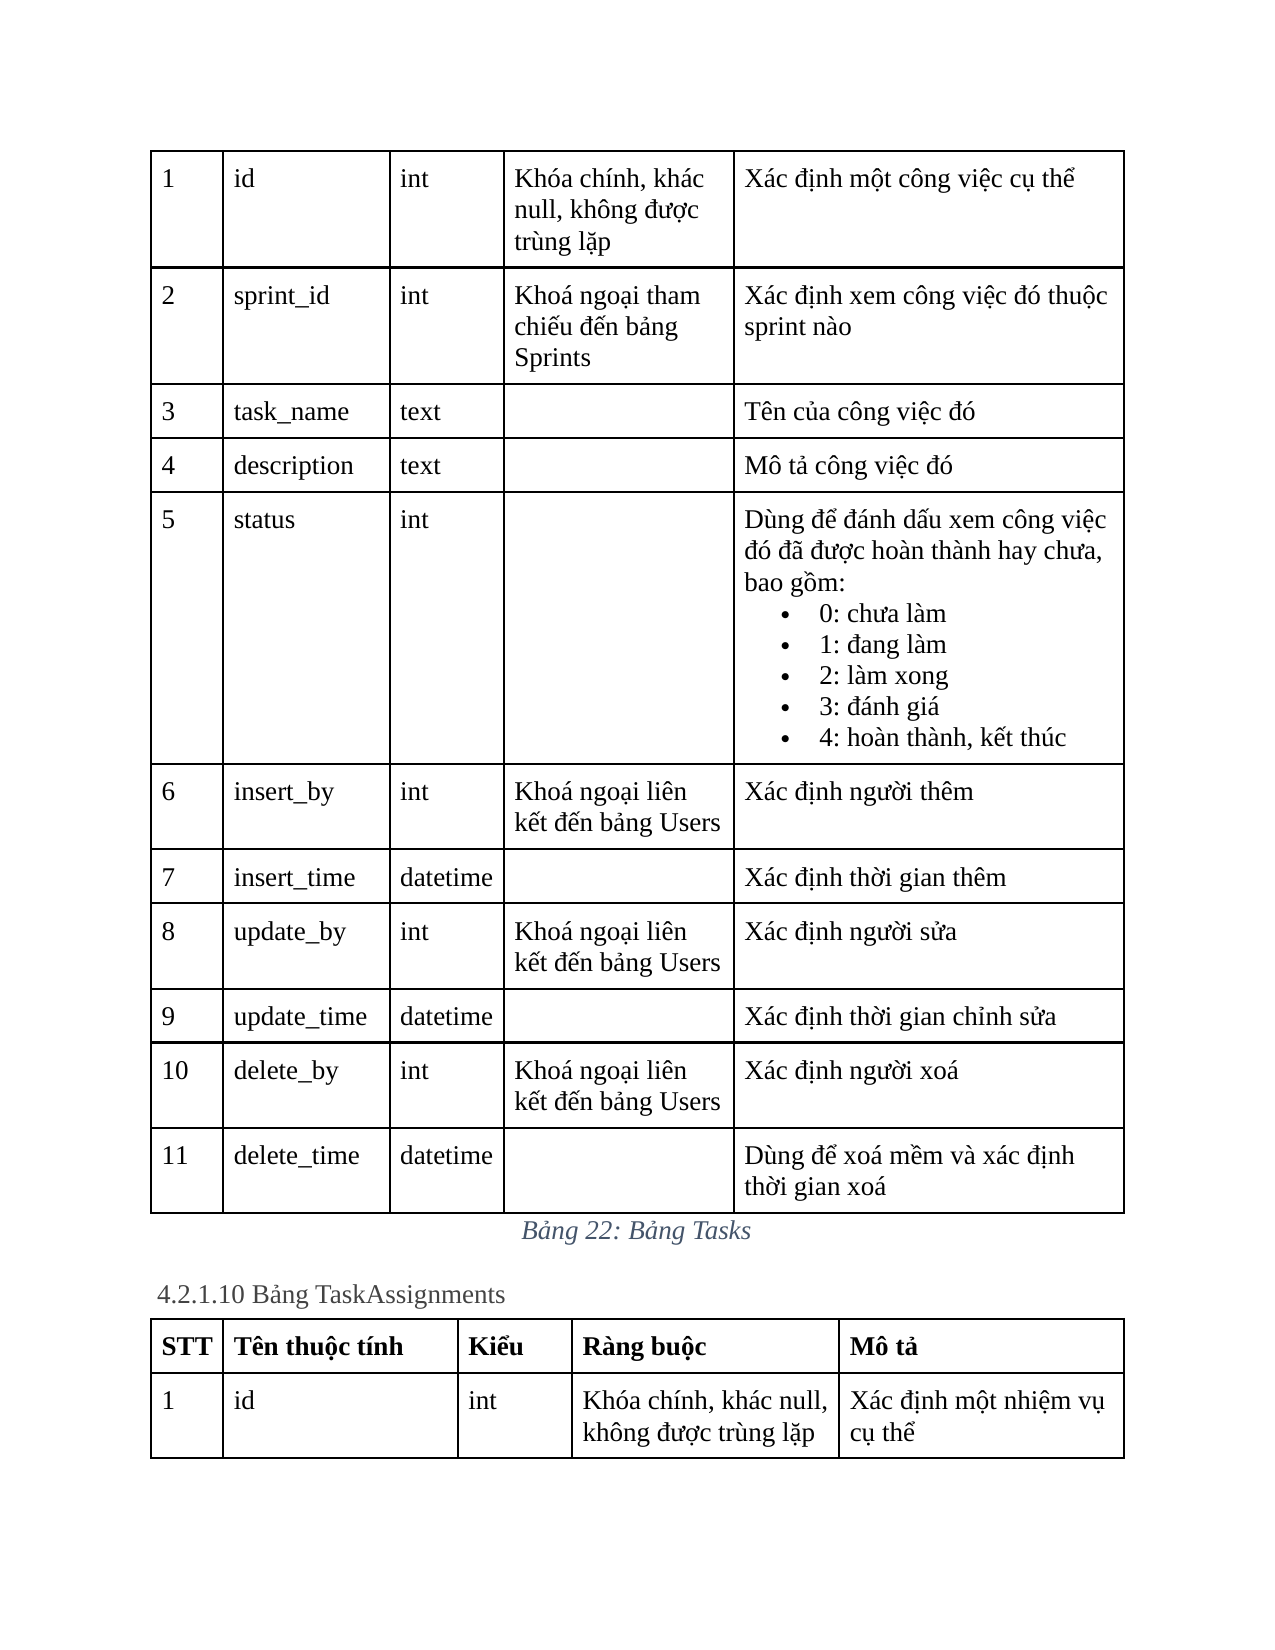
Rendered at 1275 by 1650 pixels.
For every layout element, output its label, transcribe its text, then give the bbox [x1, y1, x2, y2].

table_cell [505, 850, 733, 902]
table_cell Xác định người thêm [735, 765, 1123, 848]
text Bảng 22: Bảng Tasks [150, 1214, 1125, 1245]
table_cell int [391, 1044, 503, 1127]
table_cell 6 [152, 765, 222, 848]
table_header Kiểu [459, 1320, 571, 1372]
table_cell [505, 385, 733, 437]
table_cell int [391, 765, 503, 848]
table_cell id [224, 1374, 457, 1457]
table_cell int [391, 152, 503, 266]
subtitle 4.2.1.10 Bảng TaskAssignments [150, 1278, 1125, 1309]
table_cell text [391, 439, 503, 491]
table_cell Khóa chính, khác null, không được trùng lặp [505, 152, 733, 266]
table_cell 2 [152, 269, 222, 383]
table_cell Khoá ngoại liên kết đến bảng Users [505, 1044, 733, 1127]
table_cell 10 [152, 1044, 222, 1127]
table_cell Xác định thời gian chỉnh sửa [735, 990, 1123, 1041]
table_cell 9 [152, 990, 222, 1041]
table_cell insert_by [224, 765, 389, 848]
table_cell [505, 493, 733, 763]
table_cell sprint_id [224, 269, 389, 383]
table_cell Xác định thời gian thêm [735, 850, 1123, 902]
table_cell 8 [152, 904, 222, 987]
table_cell Xác định người sửa [735, 904, 1123, 987]
table_cell insert_time [224, 850, 389, 902]
table_cell Khóa chính, khác null, không được trùng lặp [573, 1374, 838, 1457]
table_cell int [459, 1374, 571, 1457]
table_cell Xác định người xoá [735, 1044, 1123, 1127]
table_header STT [152, 1320, 222, 1372]
table_cell Khoá ngoại liên kết đến bảng Users [505, 904, 733, 987]
table_cell 5 [152, 493, 222, 763]
table_cell Dùng để xoá mềm và xác định thời gian xoá [735, 1129, 1123, 1212]
table_cell 11 [152, 1129, 222, 1212]
table_cell delete_by [224, 1044, 389, 1127]
table_cell update_time [224, 990, 389, 1041]
table_cell Xác định xem công việc đó thuộc sprint nào [735, 269, 1123, 383]
table_cell [505, 439, 733, 491]
table_cell 1 [152, 152, 222, 266]
table_cell datetime [391, 990, 503, 1041]
table_cell text [391, 385, 503, 437]
table_cell 1 [152, 1374, 222, 1457]
table_cell Dùng để đánh dấu xem công việc đó đã được hoàn thành hay chưa, bao gồm: 0: chưa làm 1: đang làm 2: làm xong 3: đánh giá 4: hoàn thành, kết thúc [735, 493, 1123, 763]
table_cell Xác định một công việc cụ thể [735, 152, 1123, 266]
table_header Mô tả [840, 1320, 1123, 1372]
table_cell id [224, 152, 389, 266]
table_cell Khoá ngoại liên kết đến bảng Users [505, 765, 733, 848]
table_cell [505, 990, 733, 1041]
table_cell status [224, 493, 389, 763]
table_cell int [391, 269, 503, 383]
table_cell description [224, 439, 389, 491]
table_cell update_by [224, 904, 389, 987]
table_cell Khoá ngoại tham chiếu đến bảng Sprints [505, 269, 733, 383]
table_cell int [391, 904, 503, 987]
table_cell datetime [391, 1129, 503, 1212]
table_cell [505, 1129, 733, 1212]
table_cell task_name [224, 385, 389, 437]
table_cell 3 [152, 385, 222, 437]
table_cell Xác định một nhiệm vụ cụ thể [840, 1374, 1123, 1457]
table_header Ràng buộc [573, 1320, 838, 1372]
table_cell delete_time [224, 1129, 389, 1212]
table_header Tên thuộc tính [224, 1320, 457, 1372]
table_cell Tên của công việc đó [735, 385, 1123, 437]
table_cell 7 [152, 850, 222, 902]
table_cell datetime [391, 850, 503, 902]
table_cell 4 [152, 439, 222, 491]
table_cell int [391, 493, 503, 763]
table_cell Mô tả công việc đó [735, 439, 1123, 491]
